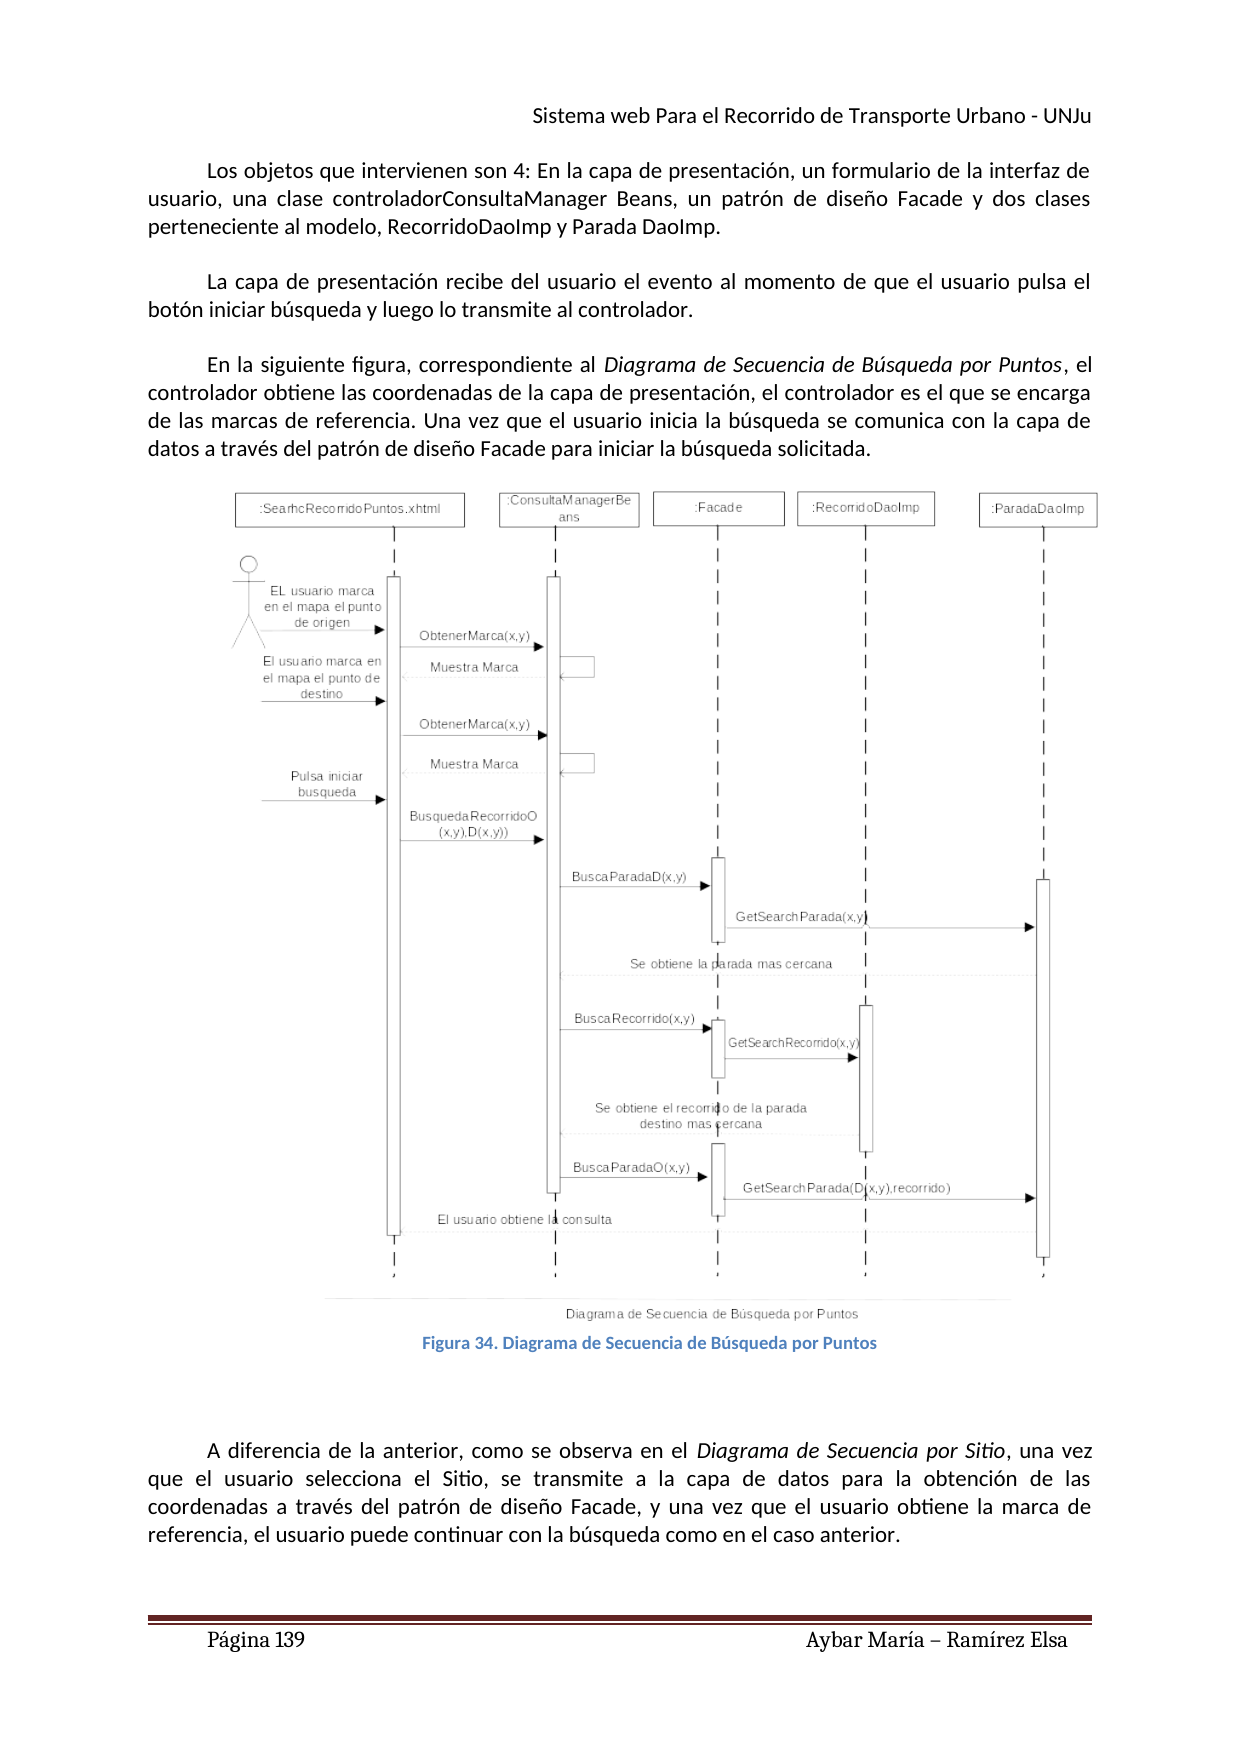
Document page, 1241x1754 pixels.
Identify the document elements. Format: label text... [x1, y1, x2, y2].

text En la siguiente figura, correspondiente al Diagrama de Secuencia de Búsqueda por Puntos, el controlador obtiene las coordenadas de la capa de presentación, el controlador es el que se encarga de las marcas de referencia. Una vez que el usuario inicia la búsqueda se comunica con la capa de datos a través del patrón de diseño Facade para iniciar la búsqueda solicitada. [148, 350, 1092, 462]
text La capa de presentación recibe del usuario el evento al momento de que el usuario pulsa el botón iniciar búsqueda y luego lo transmite al controlador. [148, 267, 1092, 323]
text A diferencia de la anterior, como se observa en el Diagrama de Secuencia por Sitio, una vez que el usuario selecciona el Sitio, se transmite a la capa de datos para la obtención de las coordenadas a través del patrón de diseño Facade, y una vez que el usuario obtiene la marca de referencia, el usuario puede continuar con la búsqueda como en el caso anterior. [148, 1436, 1092, 1548]
text Figura 34. Diagrama de Secuencia de Búsqueda por Puntos [148, 1331, 1092, 1354]
text Los objetos que intervienen son 4: En la capa de presentación, un formulario de la interfaz de usuario, una clase controladorConsultaManager Beans, un patrón de diseño Facade y dos clases perteneciente al modelo, RecorridoDaoImp y Parada DaoImp. [148, 156, 1092, 240]
